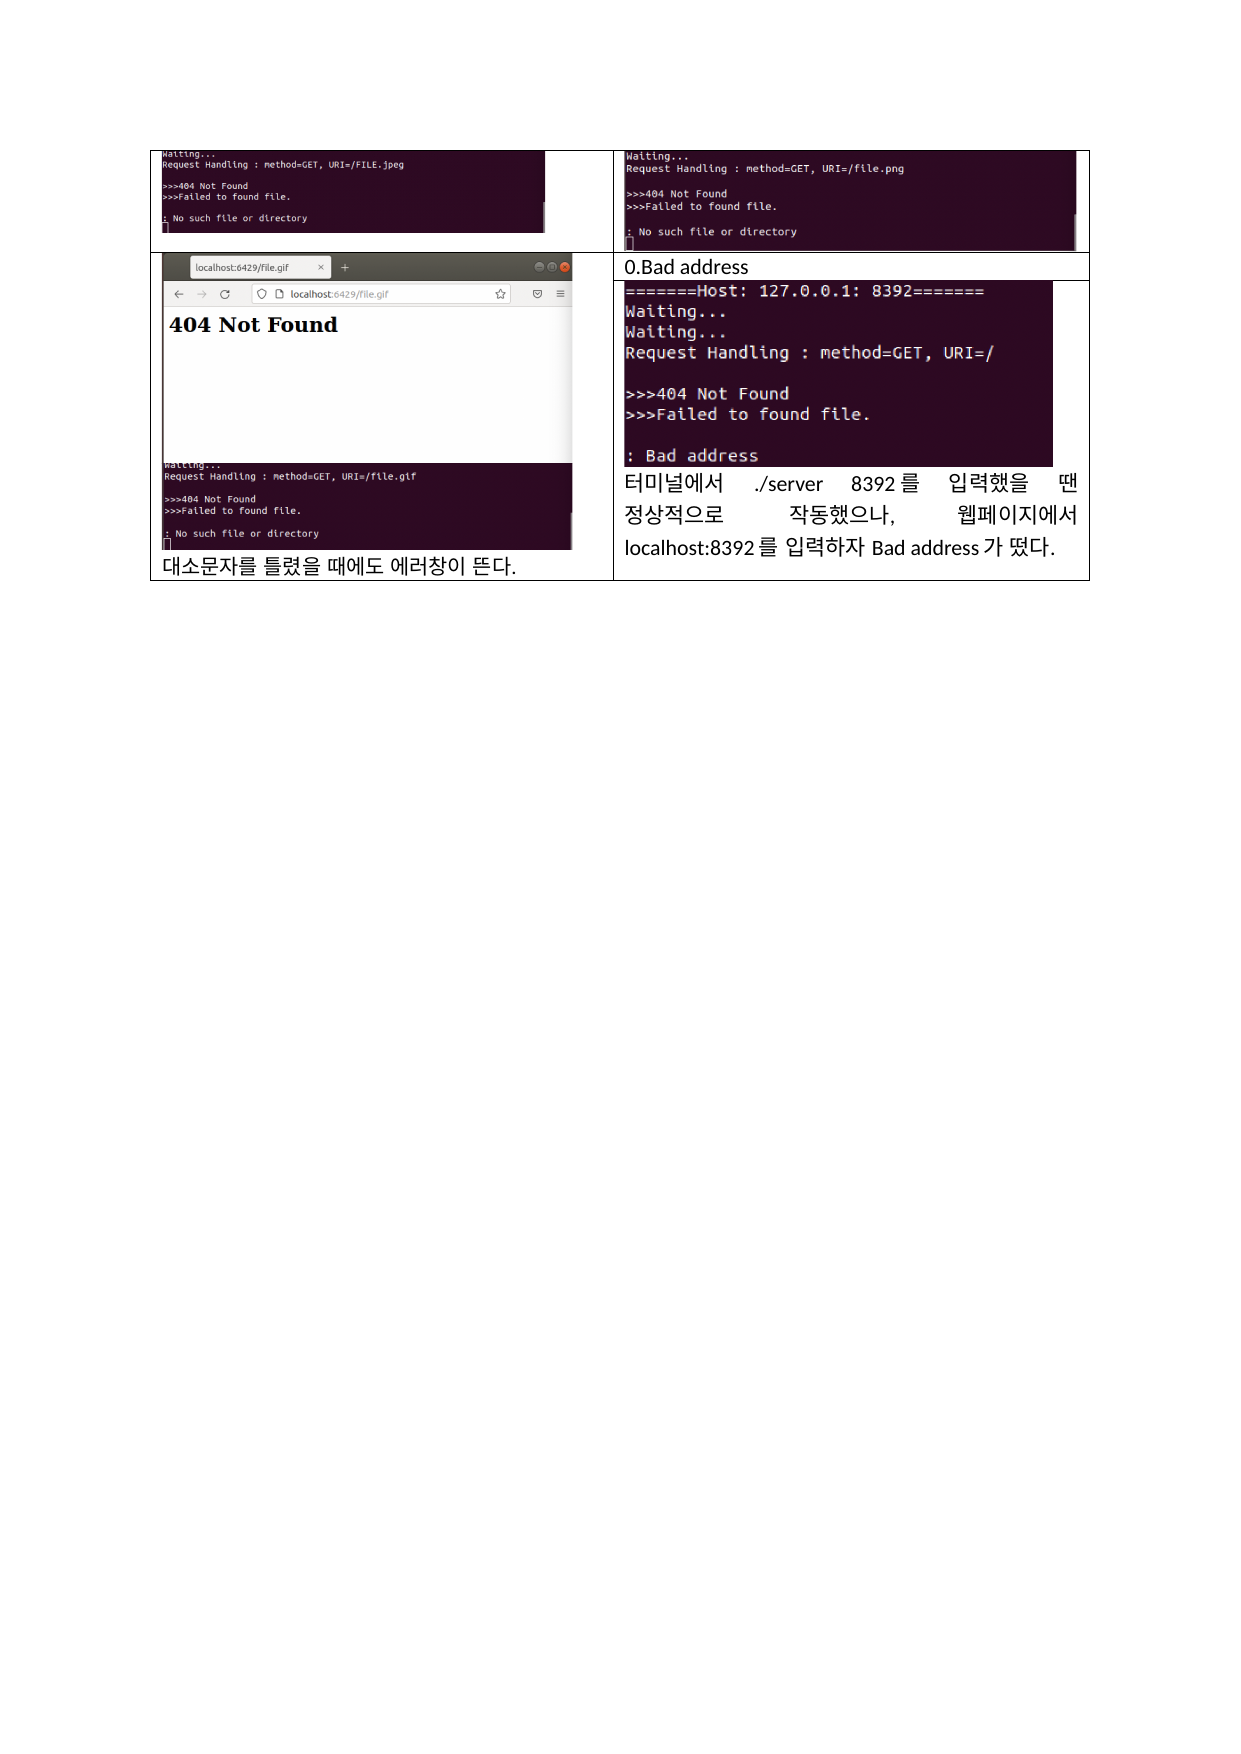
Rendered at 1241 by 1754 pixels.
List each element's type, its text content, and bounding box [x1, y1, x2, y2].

table_cell 터미널에서 ./server 8392를 입력했을 땐 정상적으로 작동했으나, 웹페이지에서 localhost:8392를 입력하자 Bad address가 떴다. [614, 281, 1089, 580]
table_cell [614, 151, 624, 252]
table_cell 대소문자를 틀렸을 때에도 에러창이 뜬다. [151, 253, 613, 580]
picture [624, 151, 1077, 252]
picture [161, 151, 546, 233]
picture [624, 280, 1053, 467]
table_cell 0.Bad address [614, 253, 1089, 280]
table_cell [1077, 151, 1089, 252]
table_cell [151, 151, 613, 252]
picture [161, 253, 573, 550]
